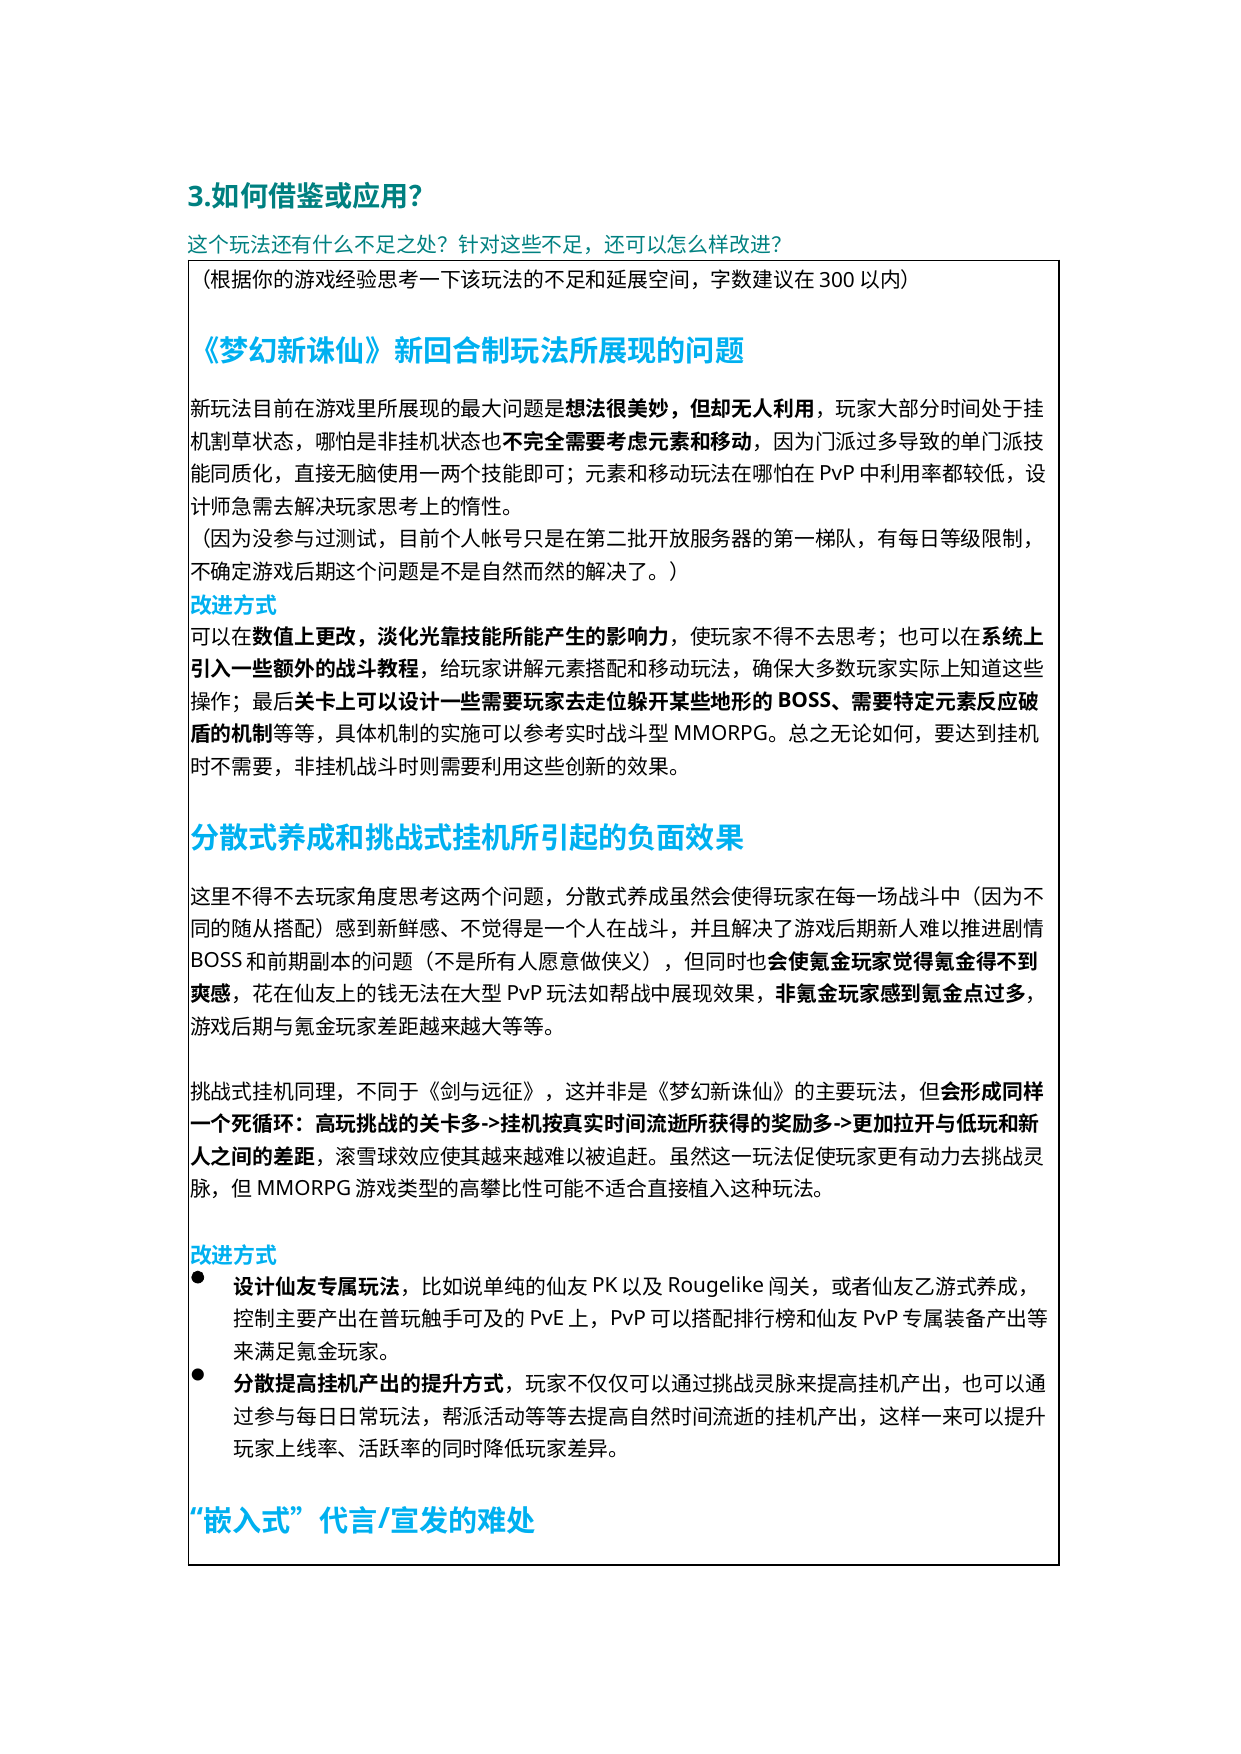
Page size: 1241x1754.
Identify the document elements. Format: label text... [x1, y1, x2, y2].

text 3.如何借鉴或应用？ [187, 162, 1053, 227]
text 这个玩法还有什么不足之处？针对这些不足，还可以怎么样改进？ [187, 227, 1053, 259]
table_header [189, 261, 1058, 1564]
